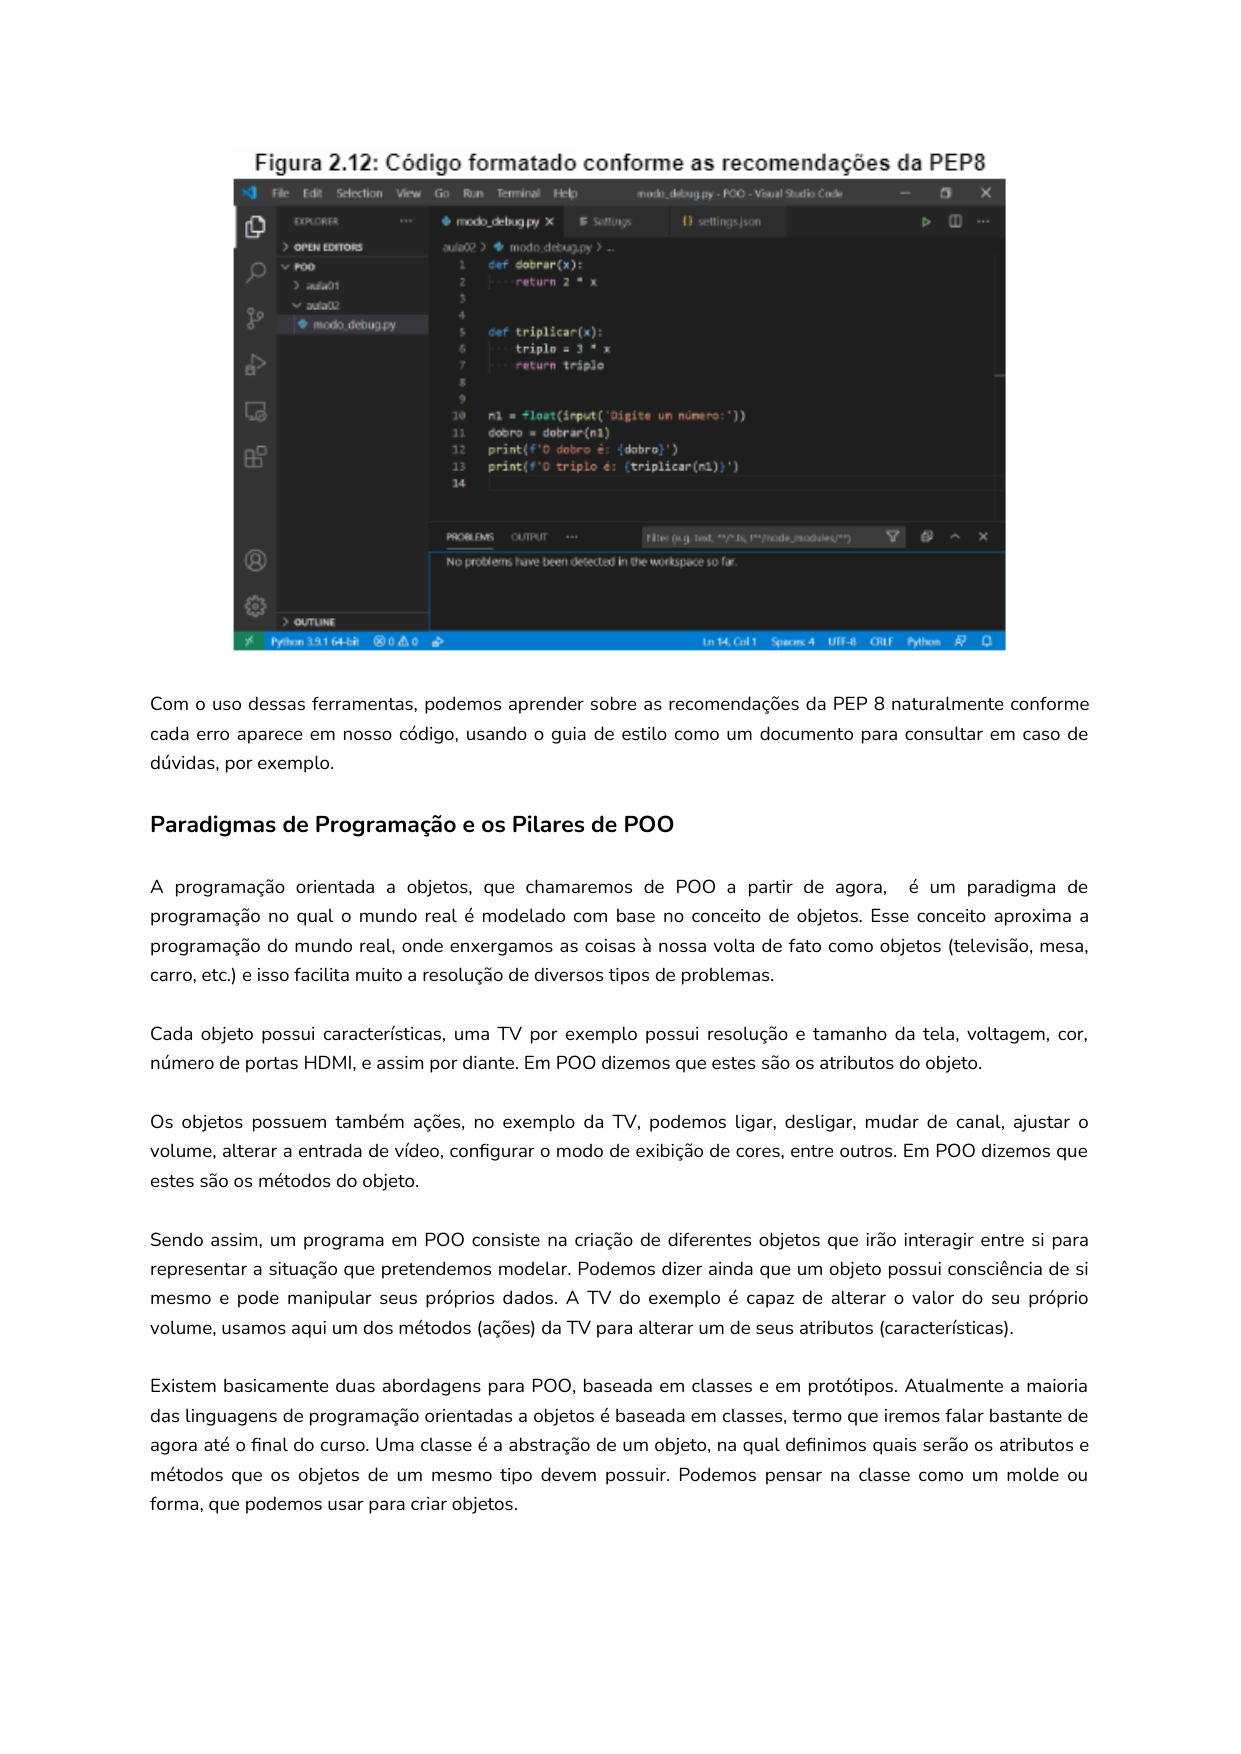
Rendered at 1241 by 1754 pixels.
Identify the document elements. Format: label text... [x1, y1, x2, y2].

text A programação orientada a objetos, que chamaremos de POO a partir de agora, é um paradigma de programação no qual o mundo real é modelado com base no conceito de objetos. Esse conceito aproxima a programação do mundo real, onde enxergamos as coisas à nossa volta de fato como objetos (televisão, mesa, carro, etc.) e isso facilita muito a resolução de diversos tipos de problemas. [150, 874, 1090, 988]
text Com o uso dessas ferramentas, podemos aprender sobre as recomendações da PEP 8 naturalmente conforme cada erro aparece em nosso código, usando o guia de estilo como um documento para consultar em caso de dúvidas, por exemplo. [150, 692, 1090, 776]
text Cada objeto possui características, uma TV por exemplo possui resolução e tamanho da tela, voltagem, cor, número de portas HDMI, e assim por diante. Em POO dizemos que estes são os atributos do objeto. [150, 1021, 1090, 1076]
picture [229, 150, 1011, 659]
text Os objetos possuem também ações, no exemplo da TV, podemos ligar, desligar, mudar de canal, ajustar o volume, alterar a entrada de vídeo, configurar o modo de exibição de cores, entre outros. Em POO dizemos que estes são os métodos do objeto. [150, 1109, 1090, 1194]
text Sendo assim, um programa em POO consiste na criação de diferentes objetos que irão interagir entre si para representar a situação que pretendemos modelar. Podemos dizer ainda que um objeto possui consciência de si mesmo e pode manipular seus próprios dados. A TV do exemplo é capaz de alterar o valor do seu próprio volume, usamos aqui um dos métodos (ações) da TV para alterar um de seus atributos (características). [150, 1227, 1090, 1341]
subtitle Paradigmas de Programação e os Pilares de POO [150, 809, 1090, 840]
text Existem basicamente duas abordagens para POO, baseada em classes e em protótipos. Atualmente a maioria das linguagens de programação orientadas a objetos é baseada em classes, termo que iremos falar bastante de agora até o final do curso. Uma classe é a abstração de um objeto, na qual definimos quais serão os atributos e métodos que os objetos de um mesmo tipo devem possuir. Podemos pensar na classe como um molde ou forma, que podemos usar para criar objetos. [150, 1374, 1090, 1517]
